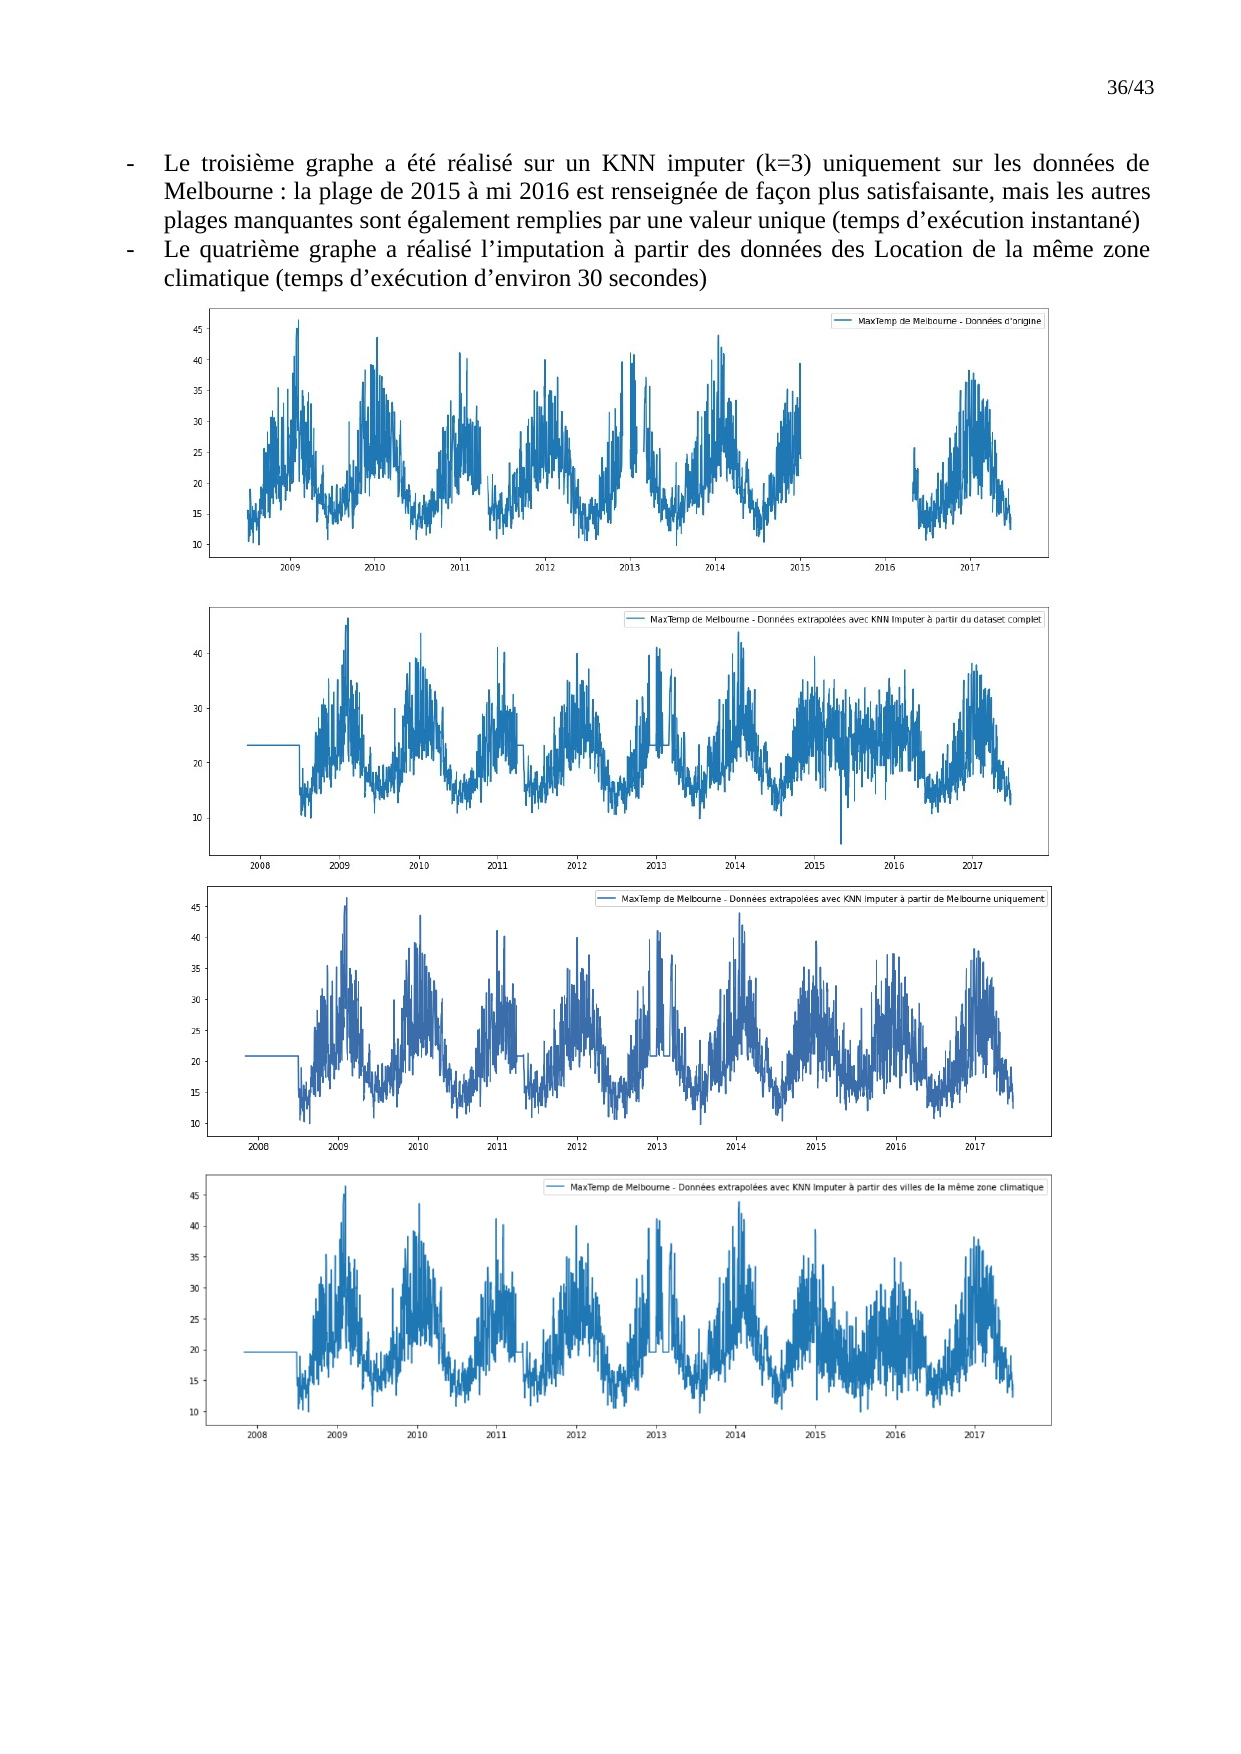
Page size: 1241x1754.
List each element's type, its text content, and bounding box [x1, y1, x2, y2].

list Le troisième graphe a été réalisé sur un KNN imputer (k=3) uniquement sur les données de Melbourne : la plage de 2015 à mi 2016 est renseignée de façon plus satisfaisante, mais les autres plages manquantes sont également remplies par une valeur unique (temps d’exécution instantané) [126, 148, 1152, 234]
picture [184, 1168, 1056, 1444]
picture [184, 303, 1056, 1156]
list Le quatrième graphe a réalisé l’imputation à partir des données des Location de la même zone climatique (temps d’exécution d’environ 30 secondes) [126, 234, 1152, 291]
